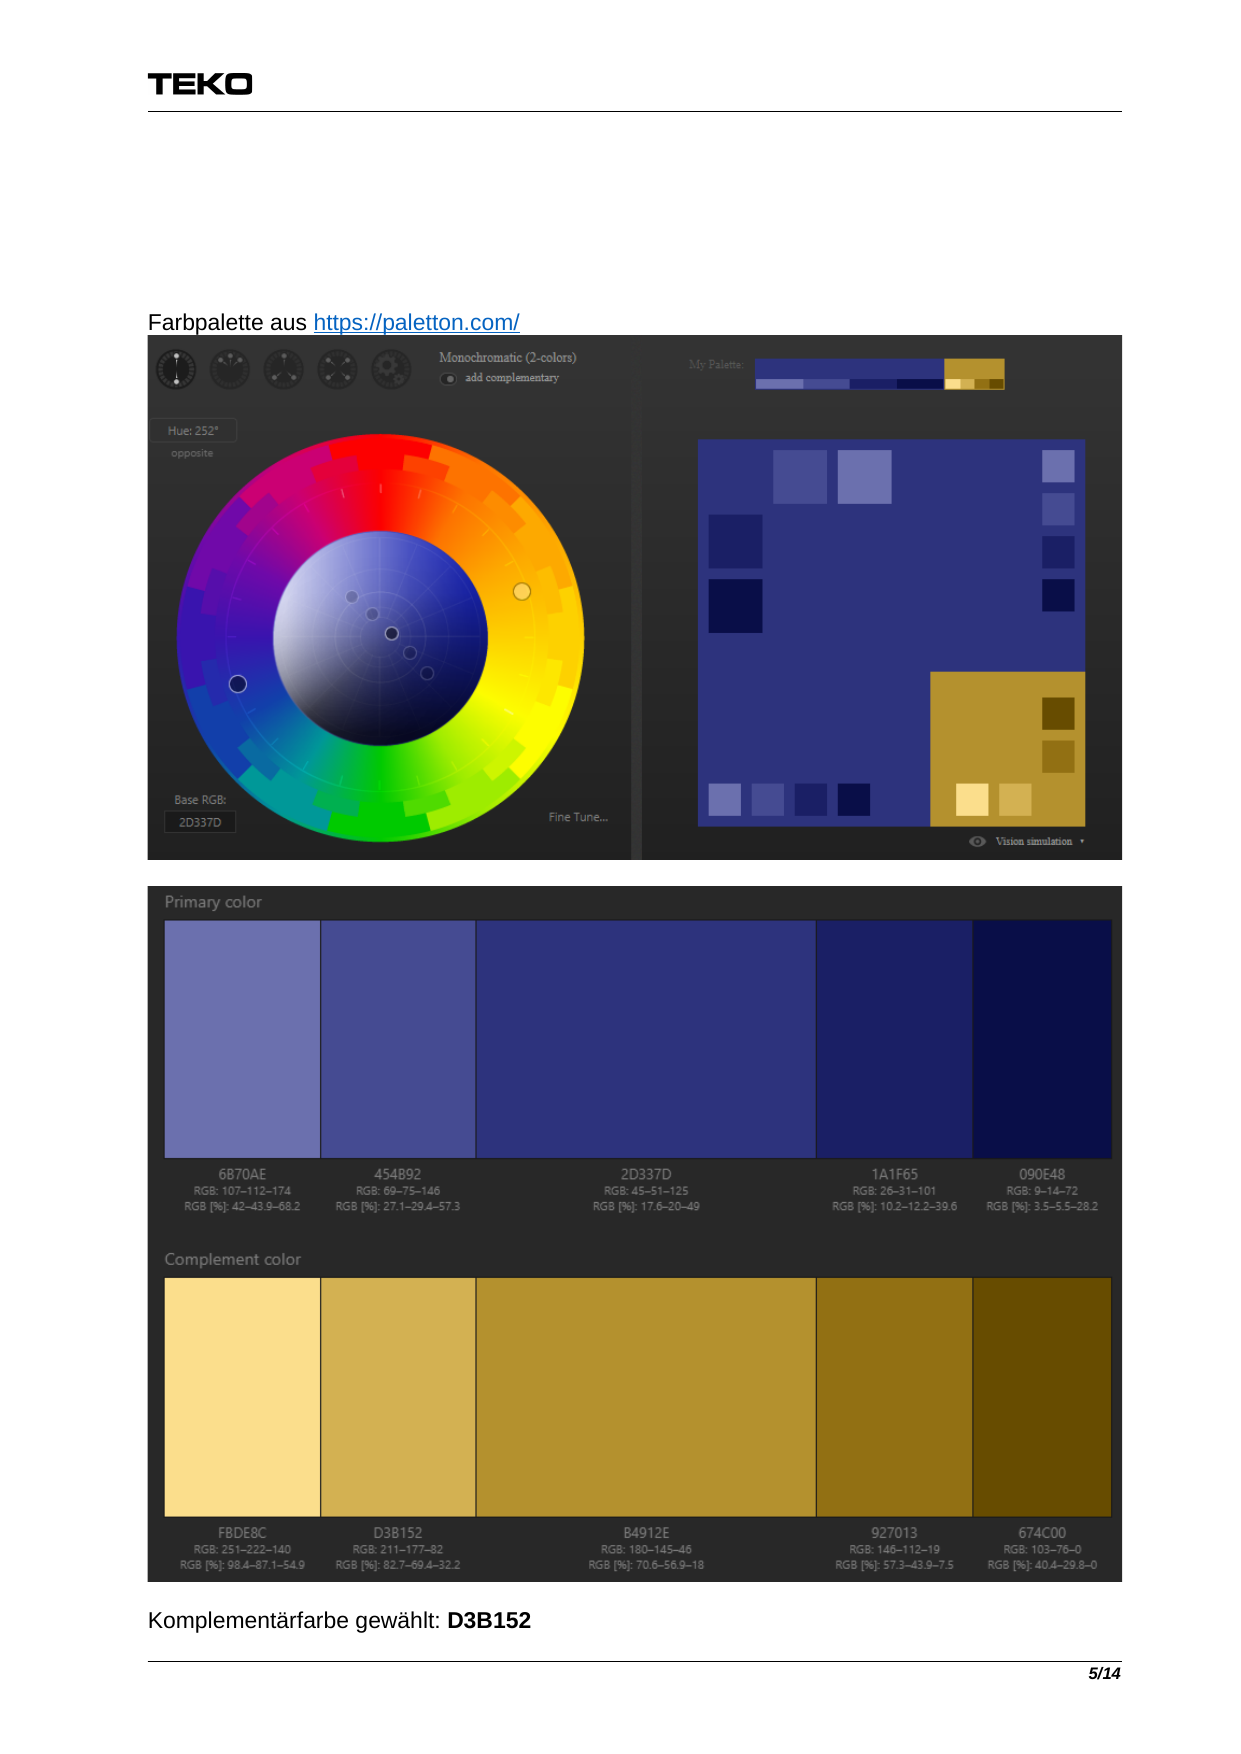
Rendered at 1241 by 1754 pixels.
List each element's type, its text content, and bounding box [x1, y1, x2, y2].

picture [147, 335, 1123, 860]
text Komplementärfarbe gewählt: D3B152 [148, 1607, 1122, 1634]
picture [147, 886, 1123, 1582]
picture [147, 73, 253, 95]
text Farbpalette aus https://paletton.com/ [148, 309, 1122, 335]
